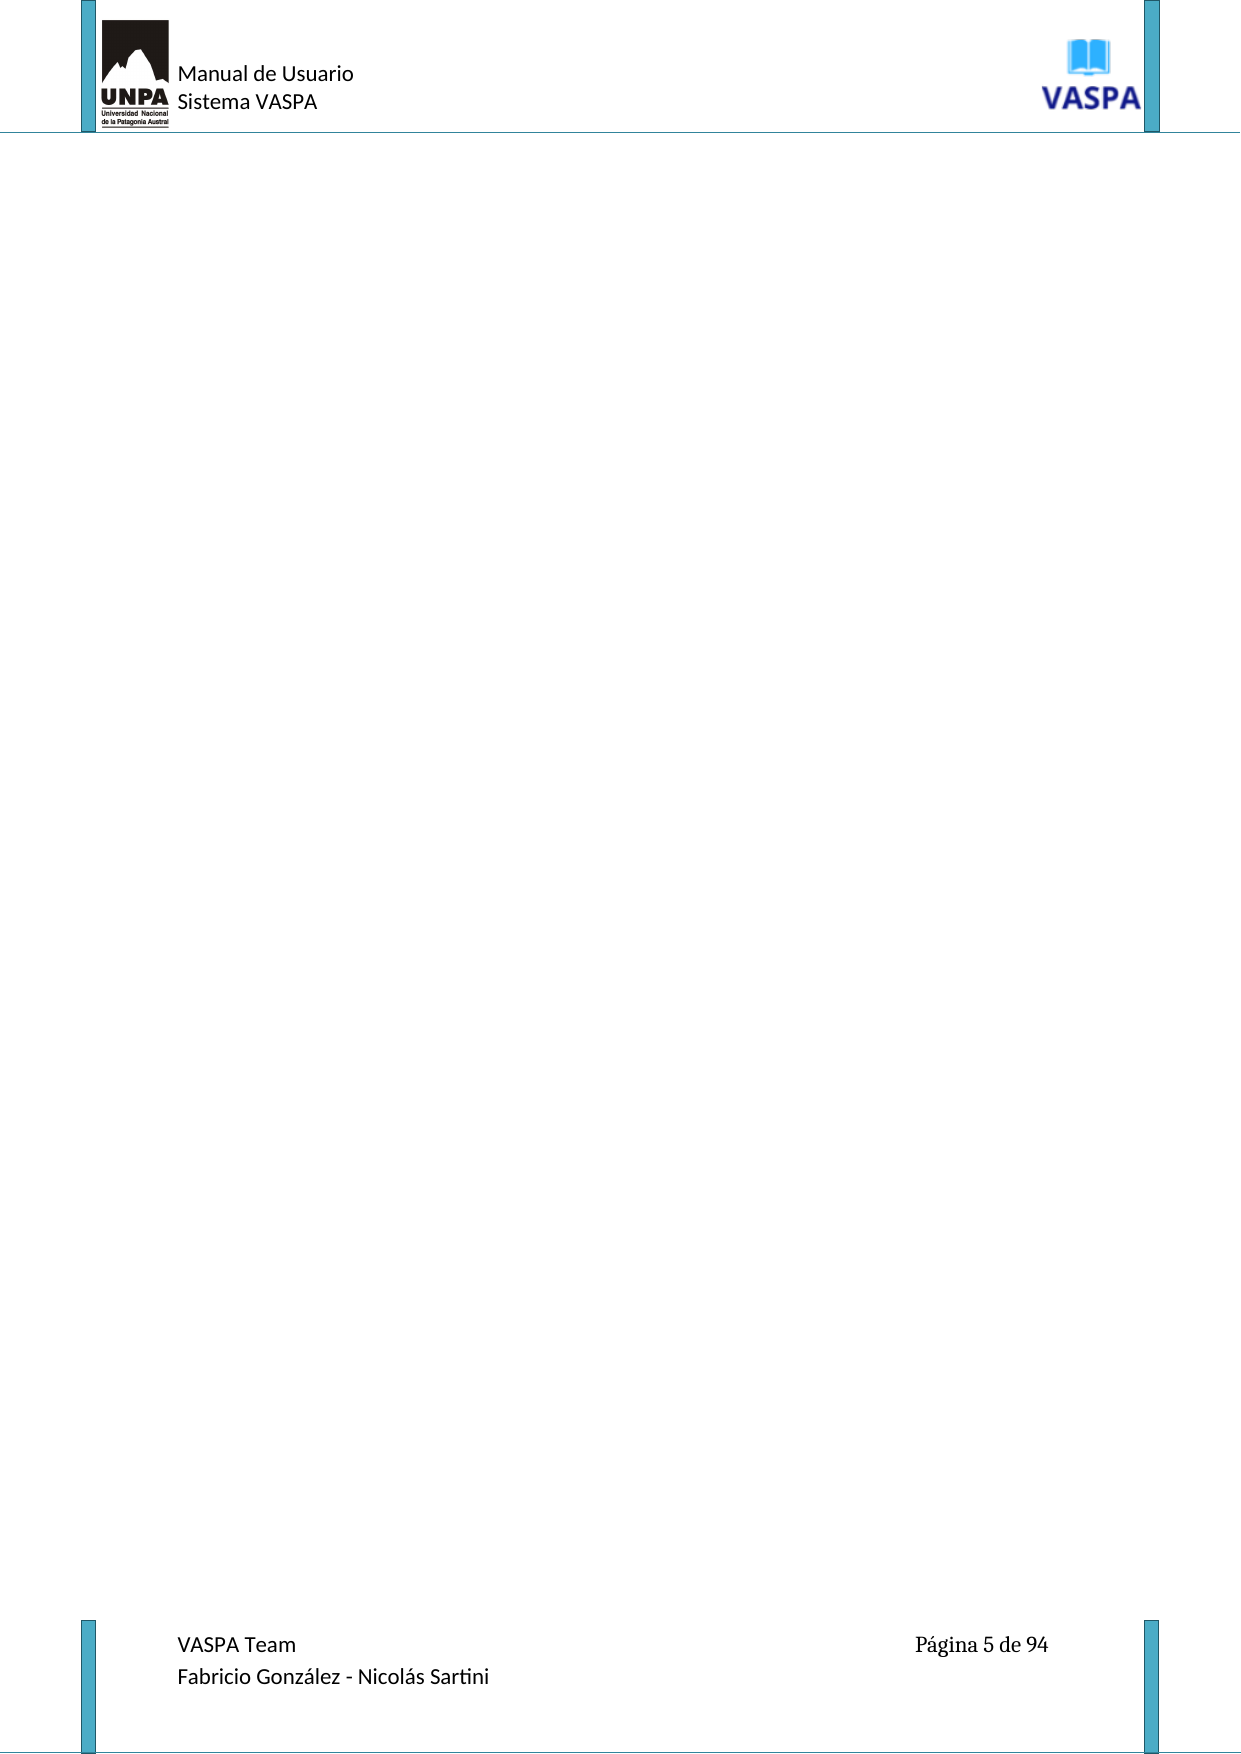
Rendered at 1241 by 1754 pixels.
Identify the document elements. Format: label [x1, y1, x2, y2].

picture [1036, 19, 1146, 129]
picture [100, 18, 170, 129]
